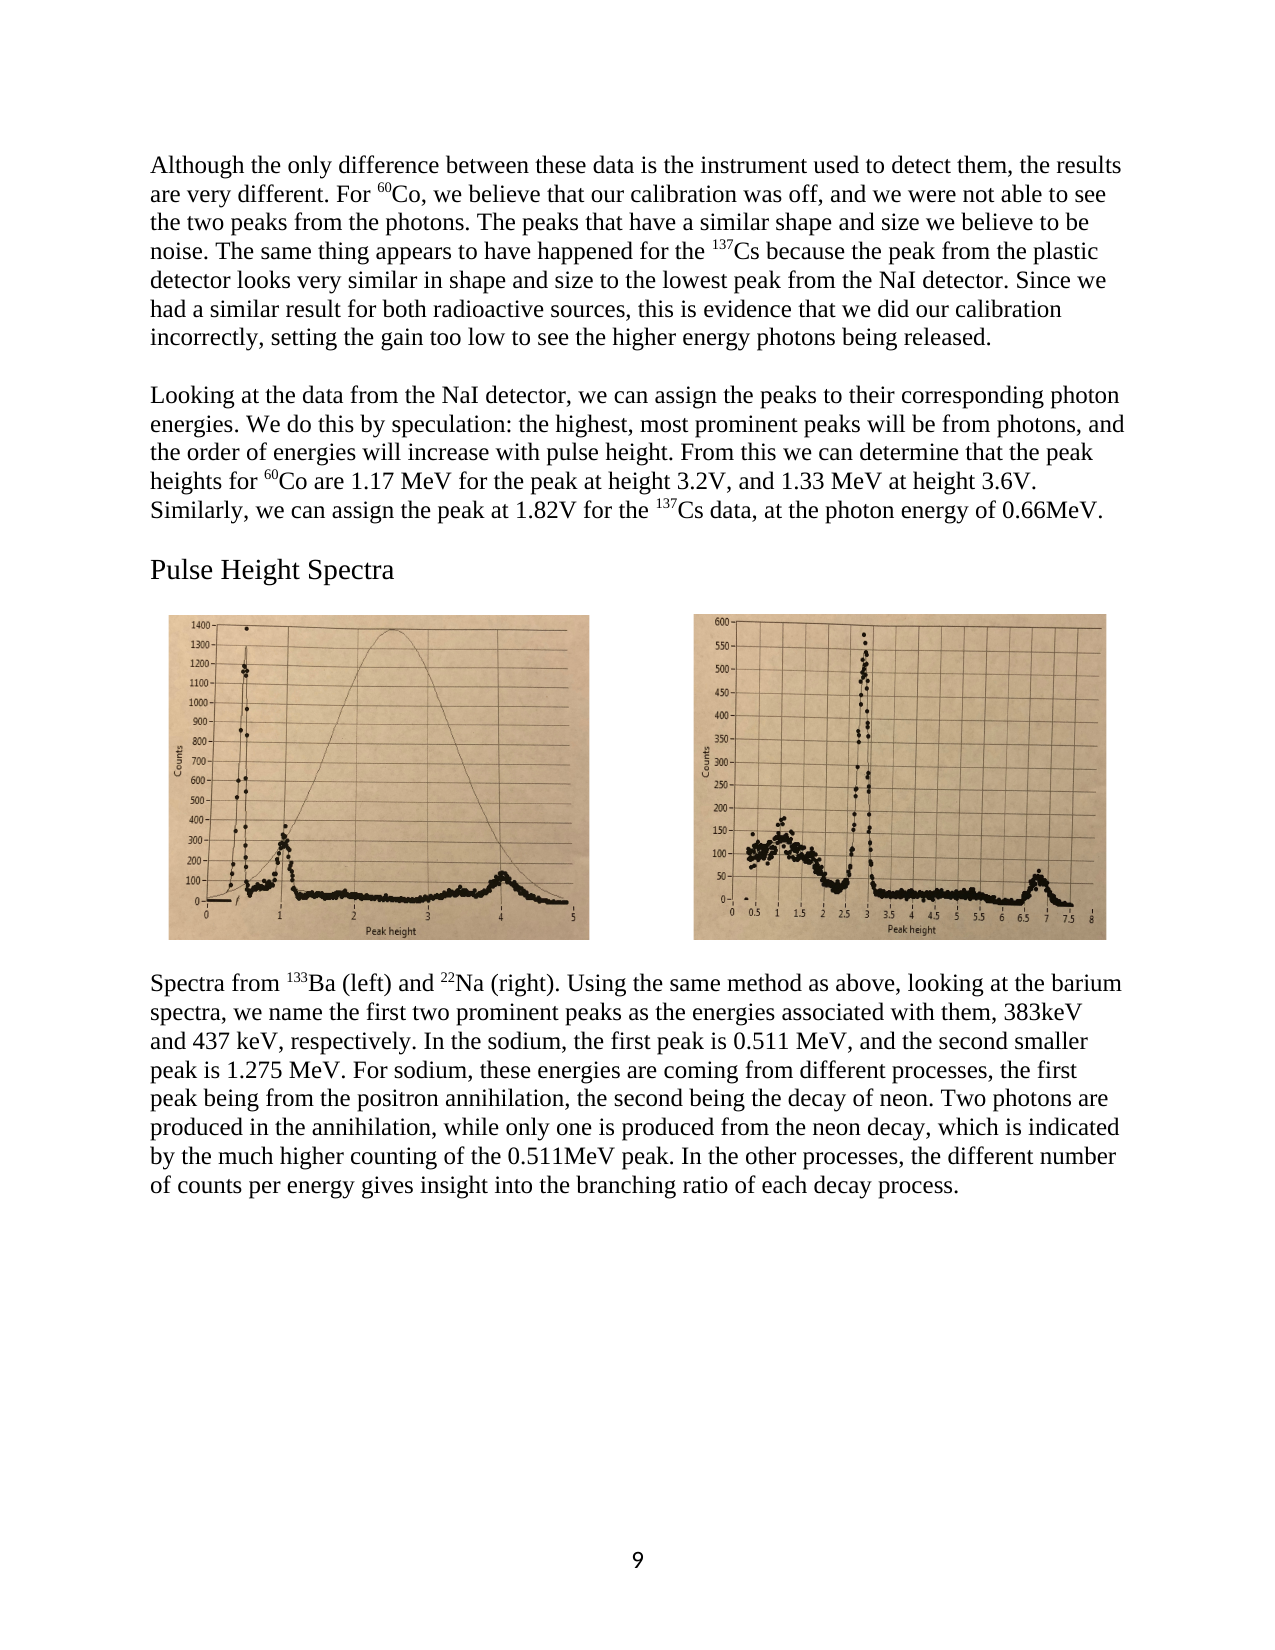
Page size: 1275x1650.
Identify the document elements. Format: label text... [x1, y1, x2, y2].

text Spectra from 133Ba (left) and 22Na (right). Using the same method as above, looking at the barium spectra, we name the first two prominent peaks as the energies associated with them, 383keV and 437 keV, respectively. In the sodium, the first peak is 0.511 MeV, and the second smaller peak is 1.275 MeV. For sodium, these energies are coming from different processes, the first peak being from the positron annihilation, the second being the decay of neon. Two photons are produced in the annihilation, while only one is produced from the neon decay, which is indicated by the much higher counting of the 0.511MeV peak. In the other processes, the different number of counts per energy gives insight into the branching ratio of each decay process. [150, 968, 1125, 1198]
text Looking at the data from the NaI detector, we can assign the peaks to their corresponding photon energies. We do this by speculation: the highest, most prominent peaks will be from photons, and the order of energies will increase with pulse height. From this we can determine that the peak heights for 60Co are 1.17 MeV for the peak at height 3.2V, and 1.33 MeV at height 3.6V. Similarly, we can assign the peak at 1.82V for the 137Cs data, at the photon energy of 0.66MeV. [150, 380, 1125, 524]
text Although the only difference between these data is the instrument used to detect them, the results are very different. For 60Co, we believe that our calibration was off, and we were not able to see the two peaks from the photons. The peaks that have a similar shape and size we believe to be noise. The same thing appears to have happened for the 137Cs because the peak from the plastic detector looks very similar in shape and size to the lowest peak from the NaI detector. Since we had a similar result for both radioactive sources, this is evidence that we did our calibration incorrectly, setting the gain too low to see the higher energy photons being released. [150, 150, 1125, 351]
picture [693, 614, 1107, 940]
text Pulse Height Spectra [150, 552, 1125, 586]
picture [168, 615, 590, 940]
